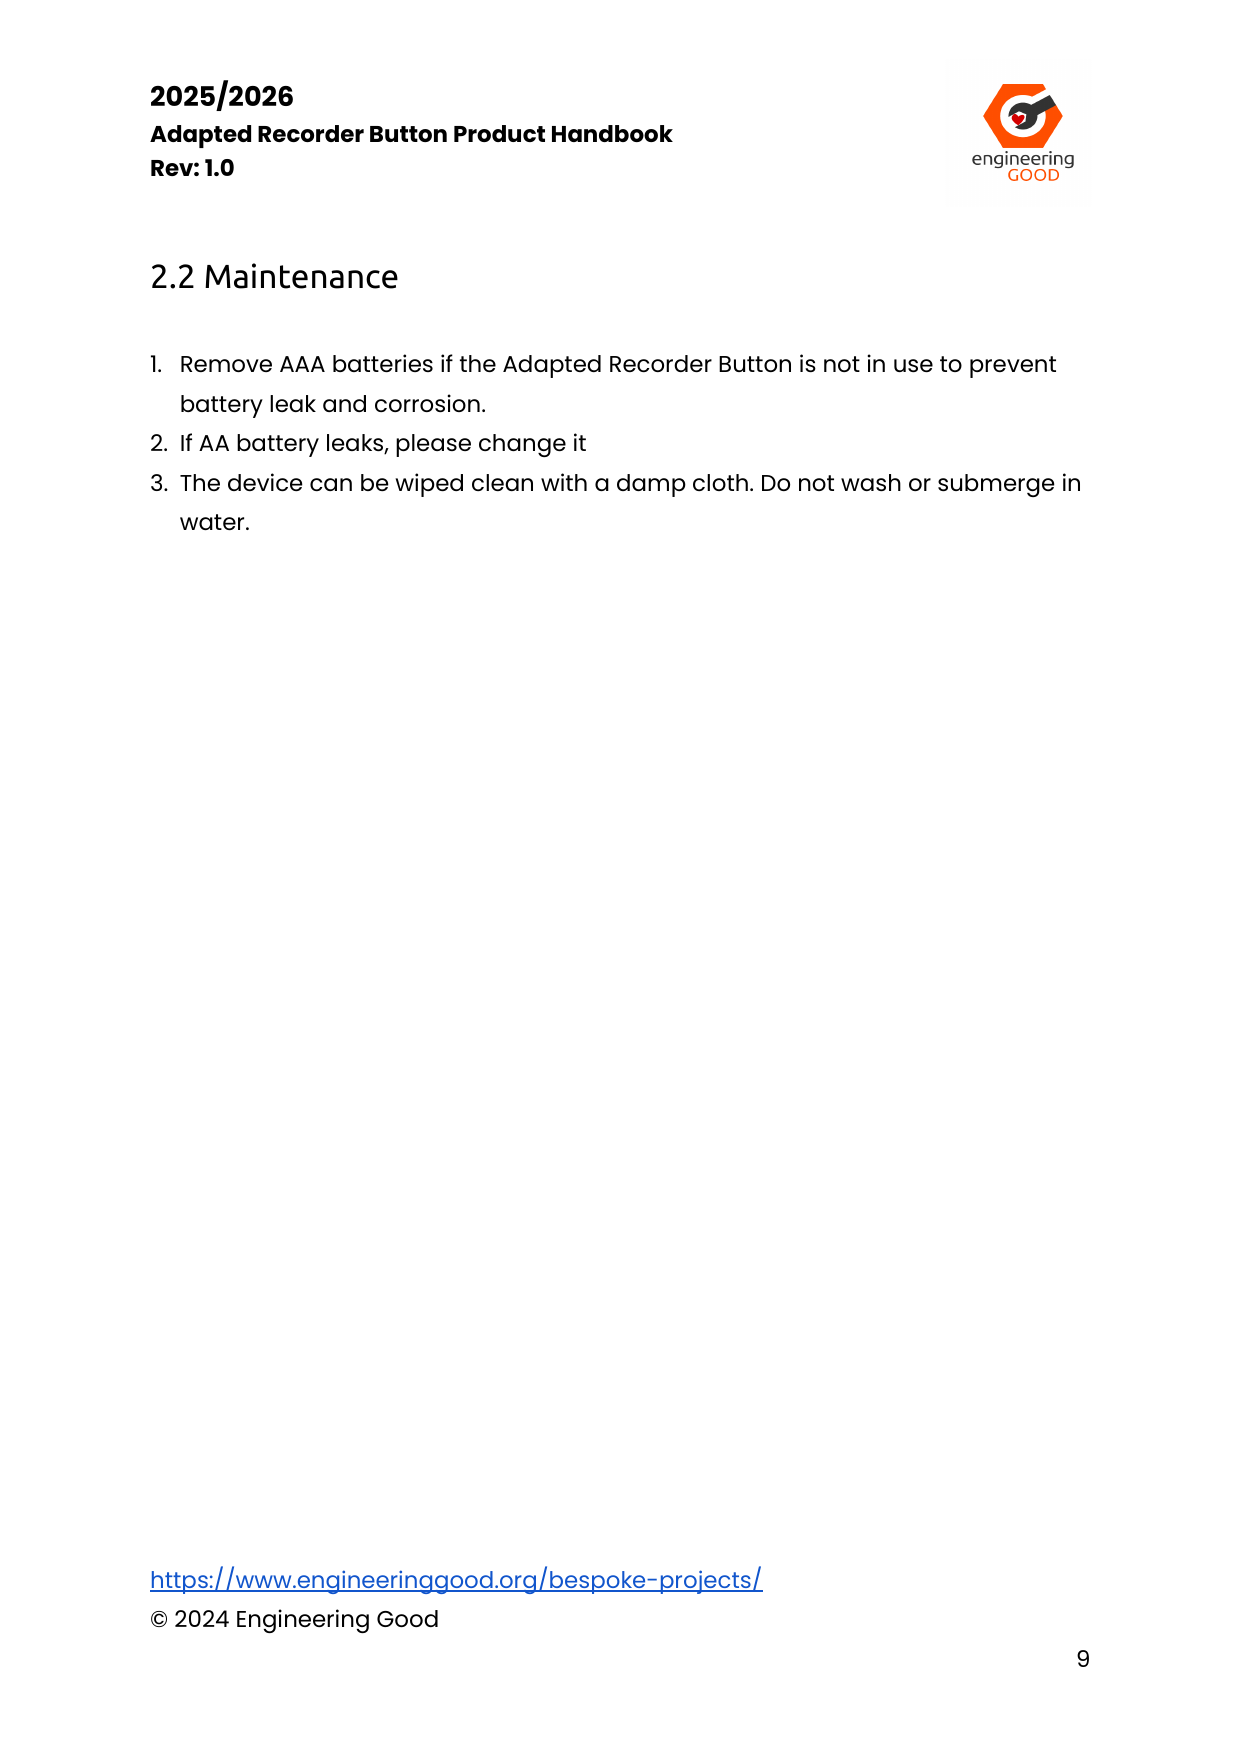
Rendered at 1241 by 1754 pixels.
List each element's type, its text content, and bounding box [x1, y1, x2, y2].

list The device can be wiped clean with a damp cloth. Do not wash or submerge in water. [150, 465, 1090, 539]
list If AA battery leaks, please change it [150, 426, 1090, 460]
list Remove AAA batteries if the Adapted Recorder Button is not in use to prevent battery leak and corrosion. [150, 347, 1090, 420]
picture [945, 59, 1093, 207]
subtitle 2.2 Maintenance [150, 256, 1090, 294]
